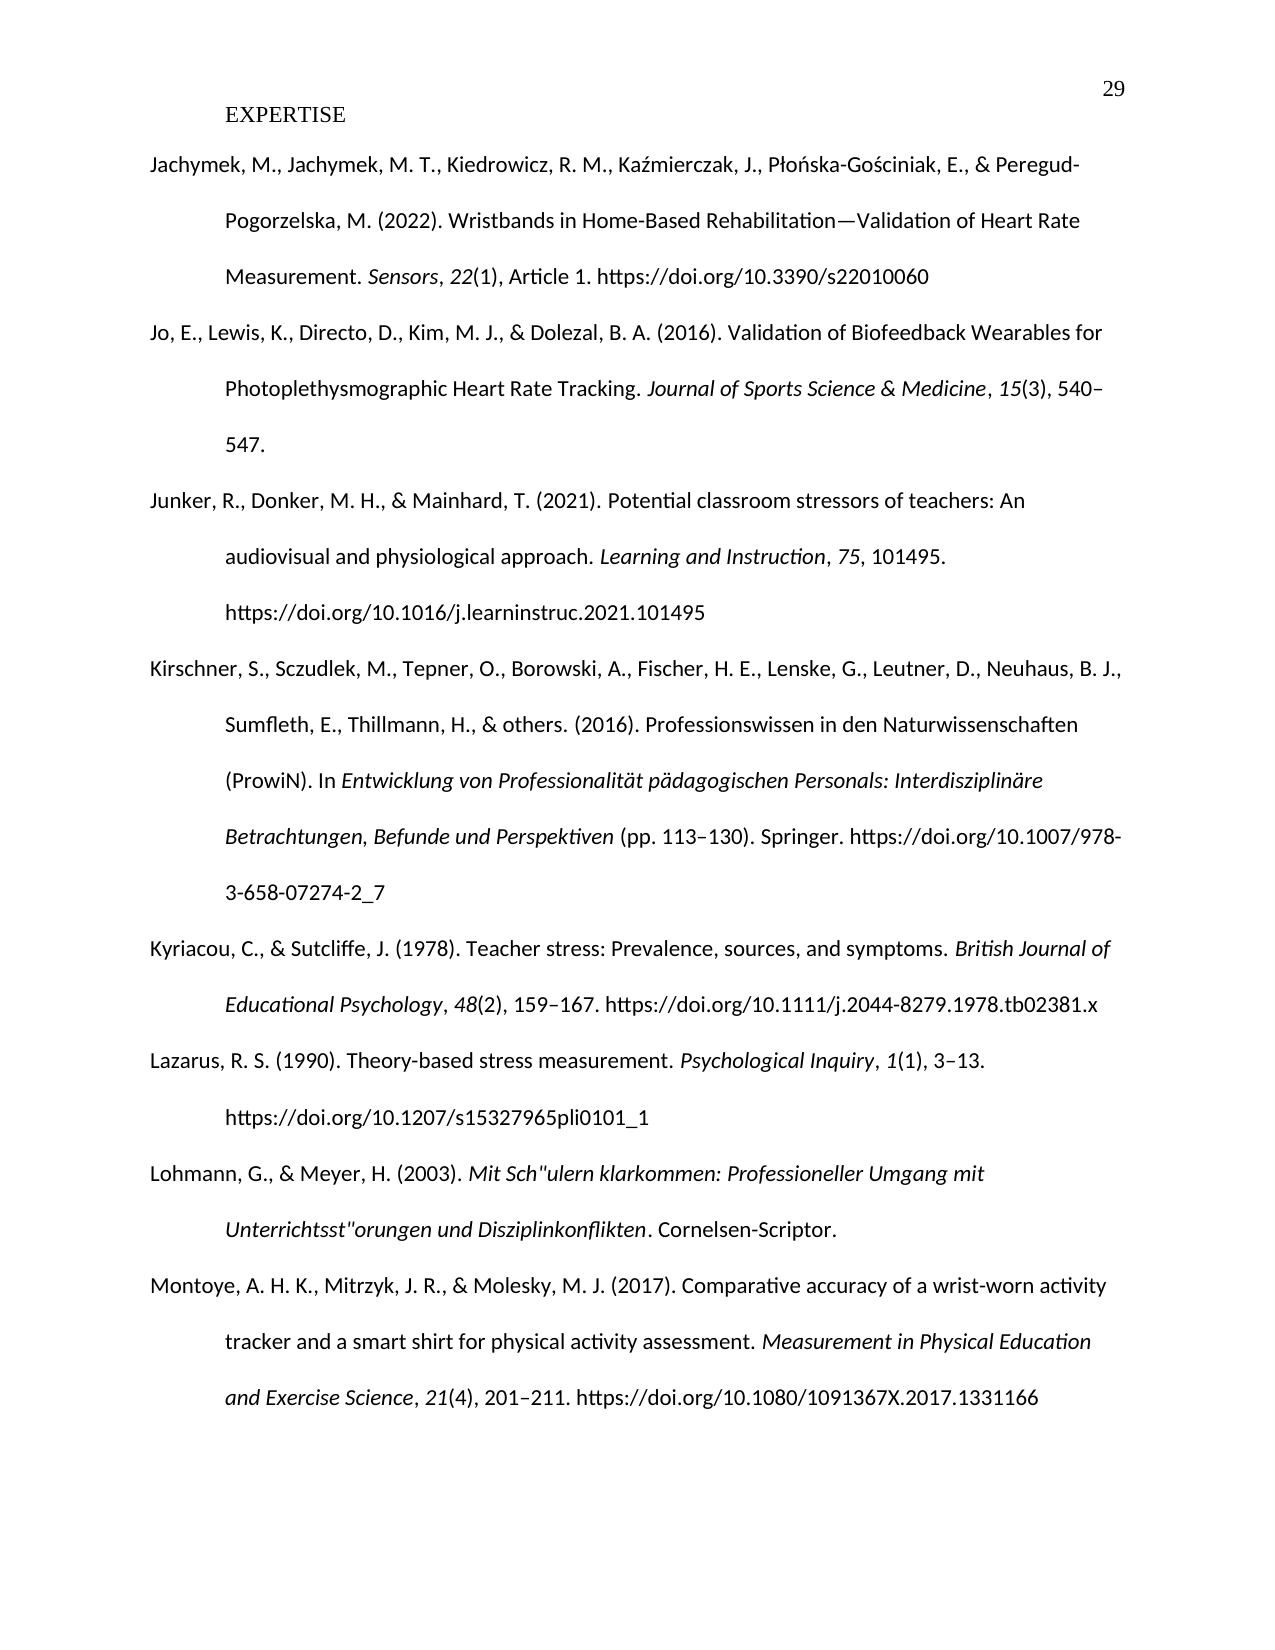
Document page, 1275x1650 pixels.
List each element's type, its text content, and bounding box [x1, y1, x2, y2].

text Jachymek, M., Jachymek, M. T., Kiedrowicz, R. M., Kaźmierczak, J., Płońska-Gościniak, E., & Peregud-Pogorzelska, M. (2022). Wristbands in Home-Based Rehabilitation—Validation of Heart Rate Measurement. Sensors, 22(1), Article 1. https://doi.org/10.3390/s22010060 [150, 150, 1125, 290]
text Montoye, A. H. K., Mitrzyk, J. R., & Molesky, M. J. (2017). Comparative accuracy of a wrist-worn activity tracker and a smart shirt for physical activity assessment. Measurement in Physical Education and Exercise Science, 21(4), 201–211. https://doi.org/10.1080/1091367X.2017.1331166 [150, 1271, 1125, 1411]
text Kirschner, S., Sczudlek, M., Tepner, O., Borowski, A., Fischer, H. E., Lenske, G., Leutner, D., Neuhaus, B. J., Sumfleth, E., Thillmann, H., & others. (2016). Professionswissen in den Naturwissenschaften (ProwiN). In Entwicklung von Professionalität pädagogischen Personals: Interdisziplinäre Betrachtungen, Befunde und Perspektiven (pp. 113–130). Springer. https://doi.org/10.1007/978-3-658-07274-2_7 [150, 654, 1125, 907]
text Lazarus, R. S. (1990). Theory-based stress measurement. Psychological Inquiry, 1(1), 3–13. https://doi.org/10.1207/s15327965pli0101_1 [150, 1047, 1125, 1131]
text Jo, E., Lewis, K., Directo, D., Kim, M. J., & Dolezal, B. A. (2016). Validation of Biofeedback Wearables for Photoplethysmographic Heart Rate Tracking. Journal of Sports Science & Medicine, 15(3), 540–547. [150, 318, 1125, 458]
text Kyriacou, C., & Sutcliffe, J. (1978). Teacher stress: Prevalence, sources, and symptoms. British Journal of Educational Psychology, 48(2), 159–167. https://doi.org/10.1111/j.2044-8279.1978.tb02381.x [150, 934, 1125, 1019]
text Lohmann, G., & Meyer, H. (2003). Mit Sch"ulern klarkommen: Professioneller Umgang mit Unterrichtsst"orungen und Disziplinkonflikten. Cornelsen-Scriptor. [150, 1159, 1125, 1243]
text Junker, R., Donker, M. H., & Mainhard, T. (2021). Potential classroom stressors of teachers: An audiovisual and physiological approach. Learning and Instruction, 75, 101495. https://doi.org/10.1016/j.learninstruc.2021.101495 [150, 486, 1125, 626]
